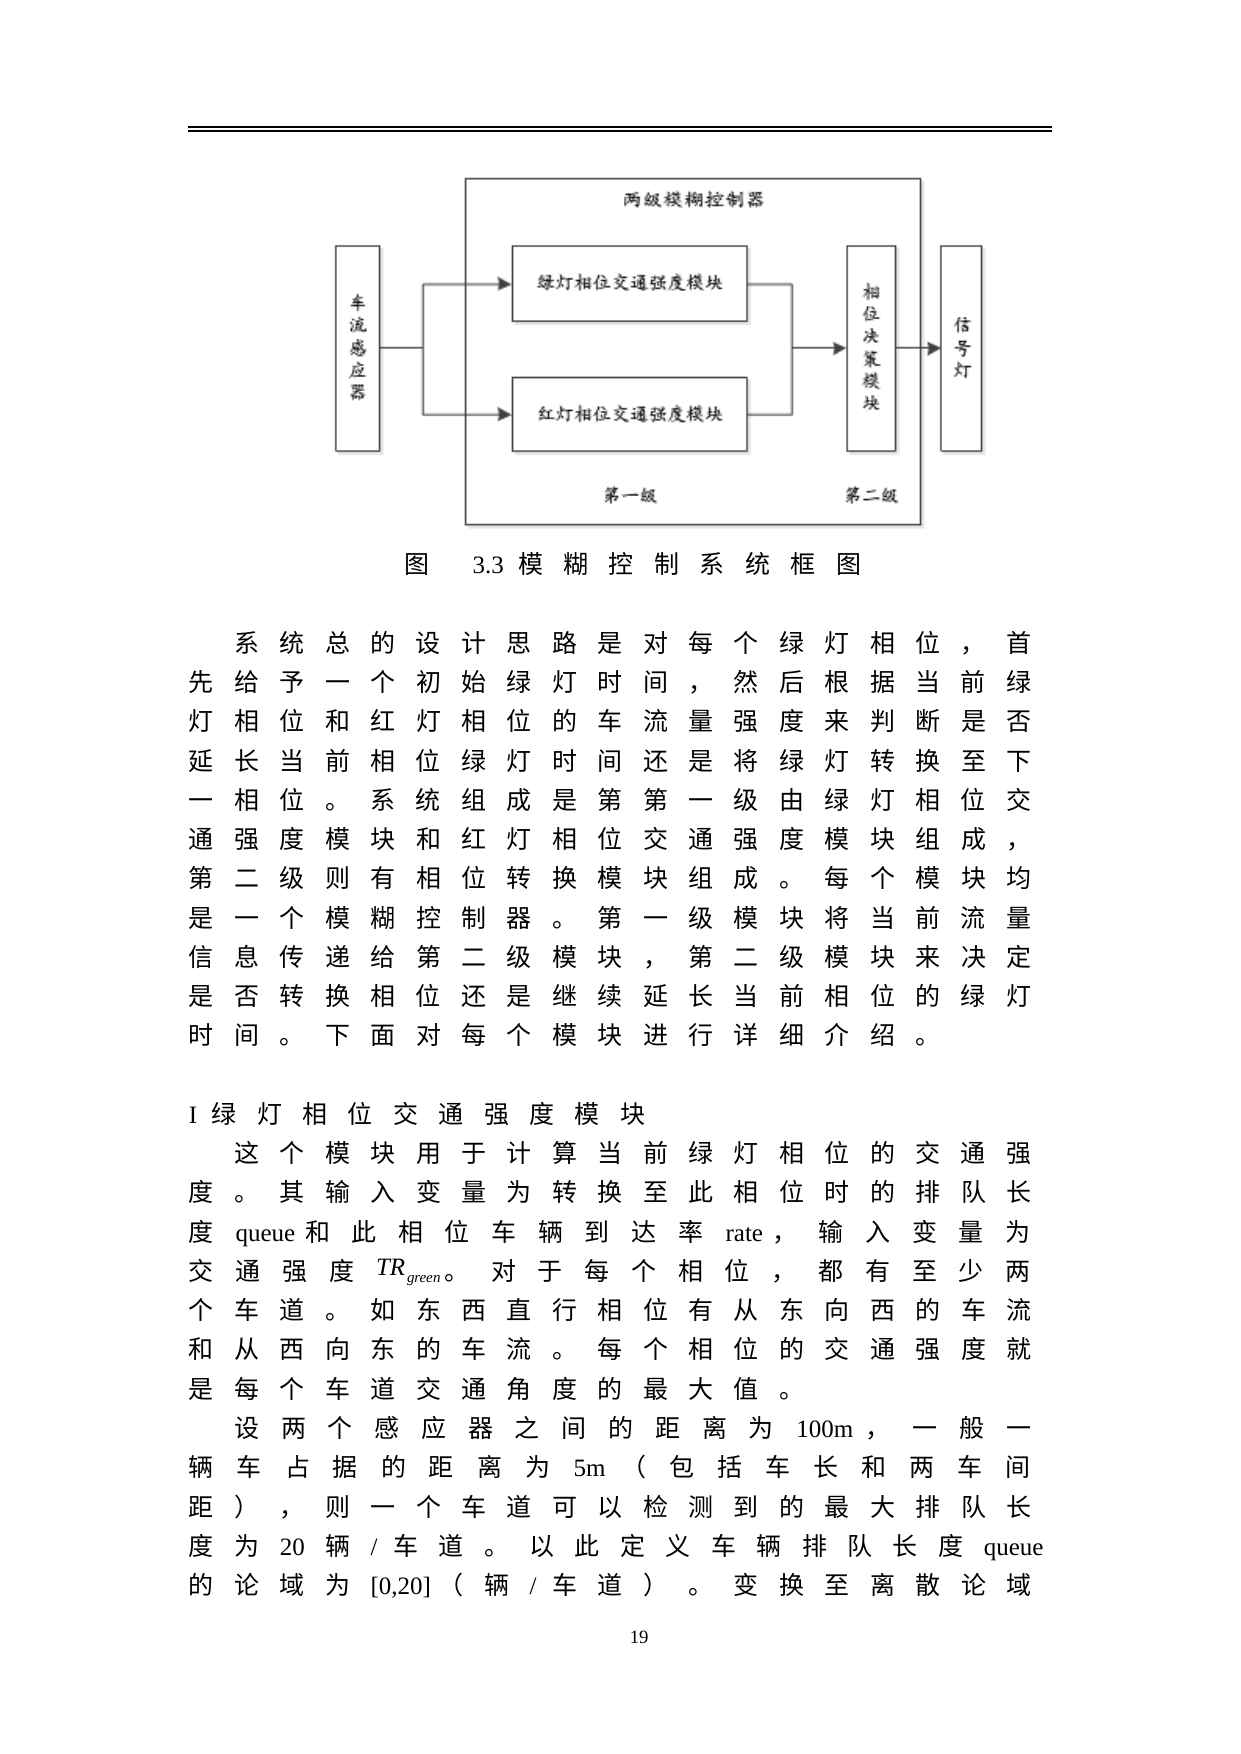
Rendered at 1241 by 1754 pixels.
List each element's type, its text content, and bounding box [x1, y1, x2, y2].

text 图 3.3 模糊控制系统框图 [189, 543, 1052, 582]
text I 绿灯相位交通强度模块 [189, 1093, 1052, 1132]
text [189, 1407, 1052, 1603]
text 系统总的设计思路是对每个绿灯相位，首先给予一个初始绿灯时间，然后根据当前绿灯相位和红灯相位的车流量强度来判断是否延长当前相位绿灯时间还是将绿灯转换至下一相位。系统组成是第第一级由绿灯相位交通强度模块和红灯相位交通强度模块组成，第二级则有相位转换模块组成。每个模块均是一个模糊控制器。第一级模块将当前流量信息传递给第二级模块，第二级模块来决定是否转换相位还是继续延长当前相位的绿灯时间。下面对每个模块进行详细介绍。 [189, 622, 1052, 1054]
text 这个模块用于计算当前绿灯相位的交通强度。其输入变量为转换至此相位时的排队长度queue和此相位车辆到达率rate，输入变量为交通强度。对于每个相位，都有至少两个车道。如东西直行相位有从东向西的车流和从西向东的车流。每个相位的交通强度就是每个车道交通角度的最大值。 [189, 1132, 1052, 1407]
picture [290, 161, 992, 532]
